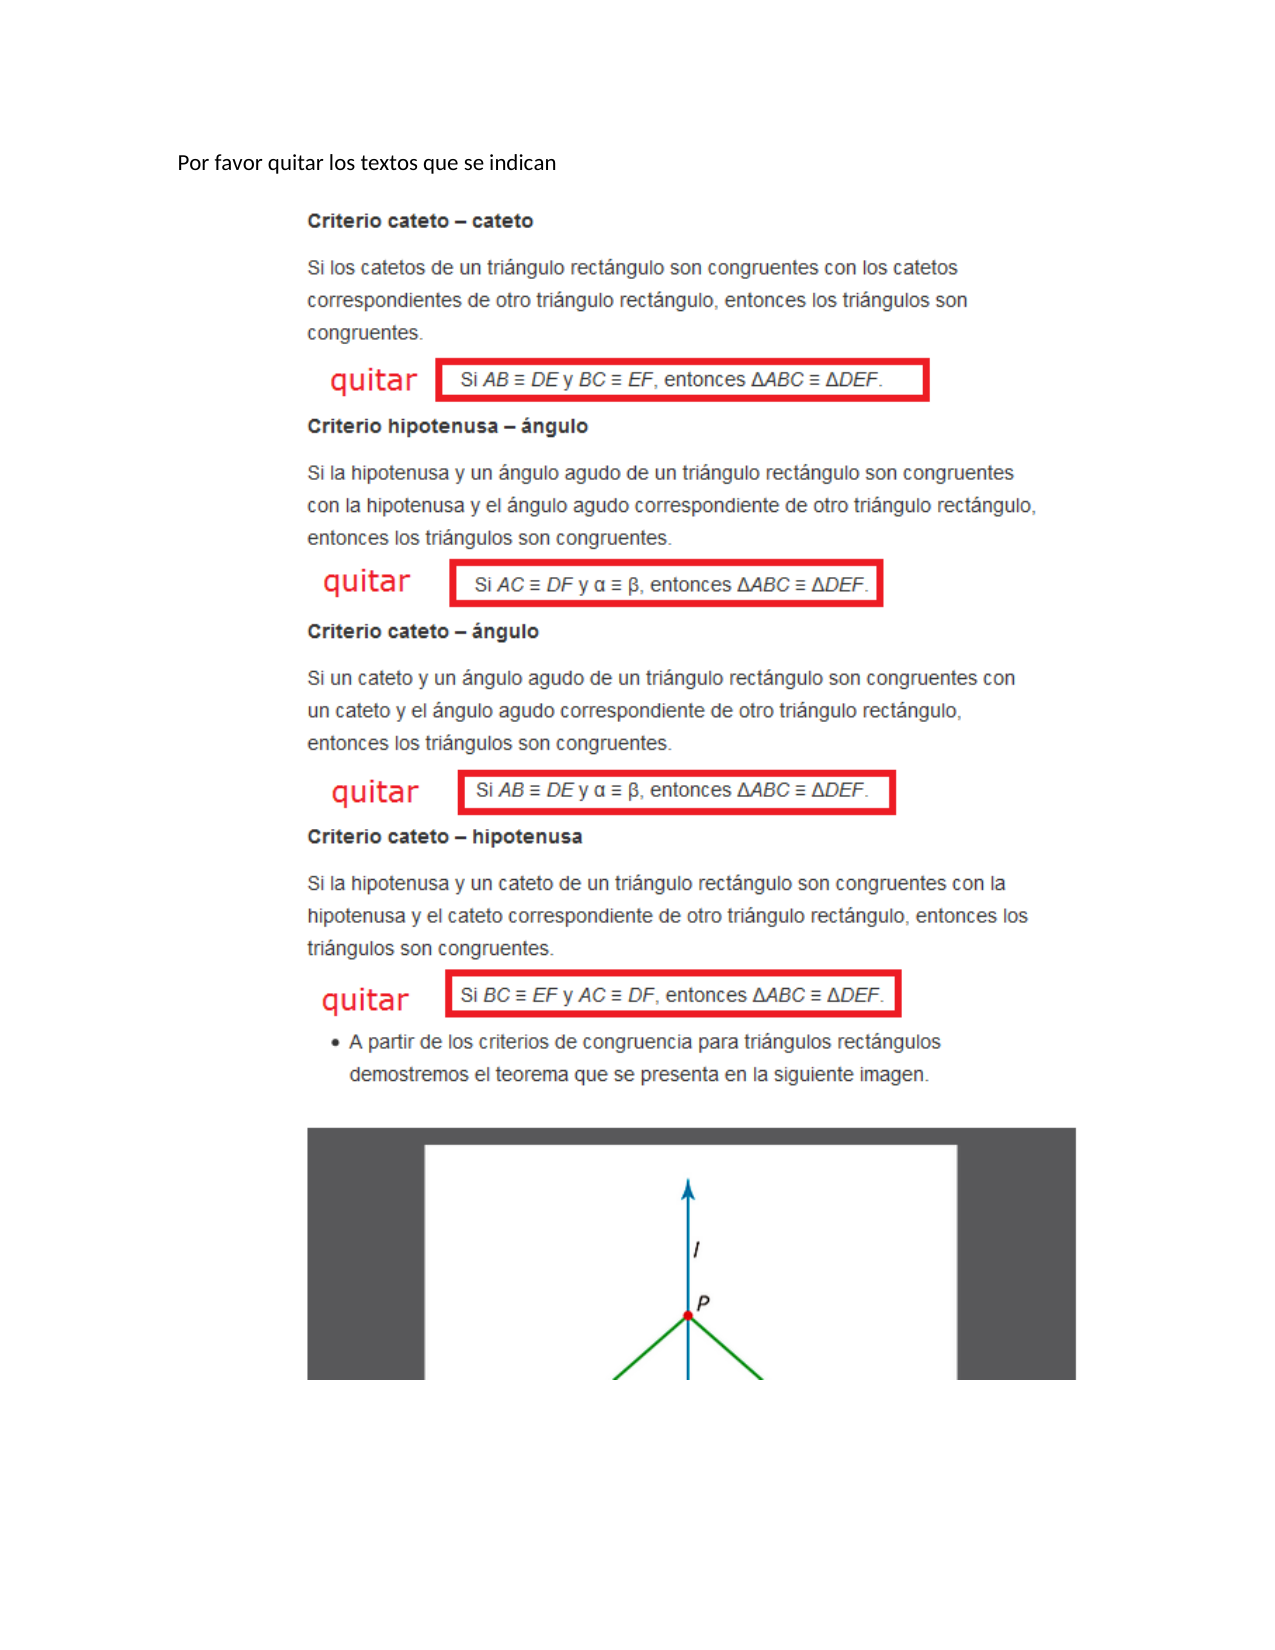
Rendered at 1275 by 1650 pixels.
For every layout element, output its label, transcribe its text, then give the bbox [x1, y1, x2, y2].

text Por favor quitar los textos que se indican [177, 148, 1098, 176]
picture [177, 194, 1093, 1380]
